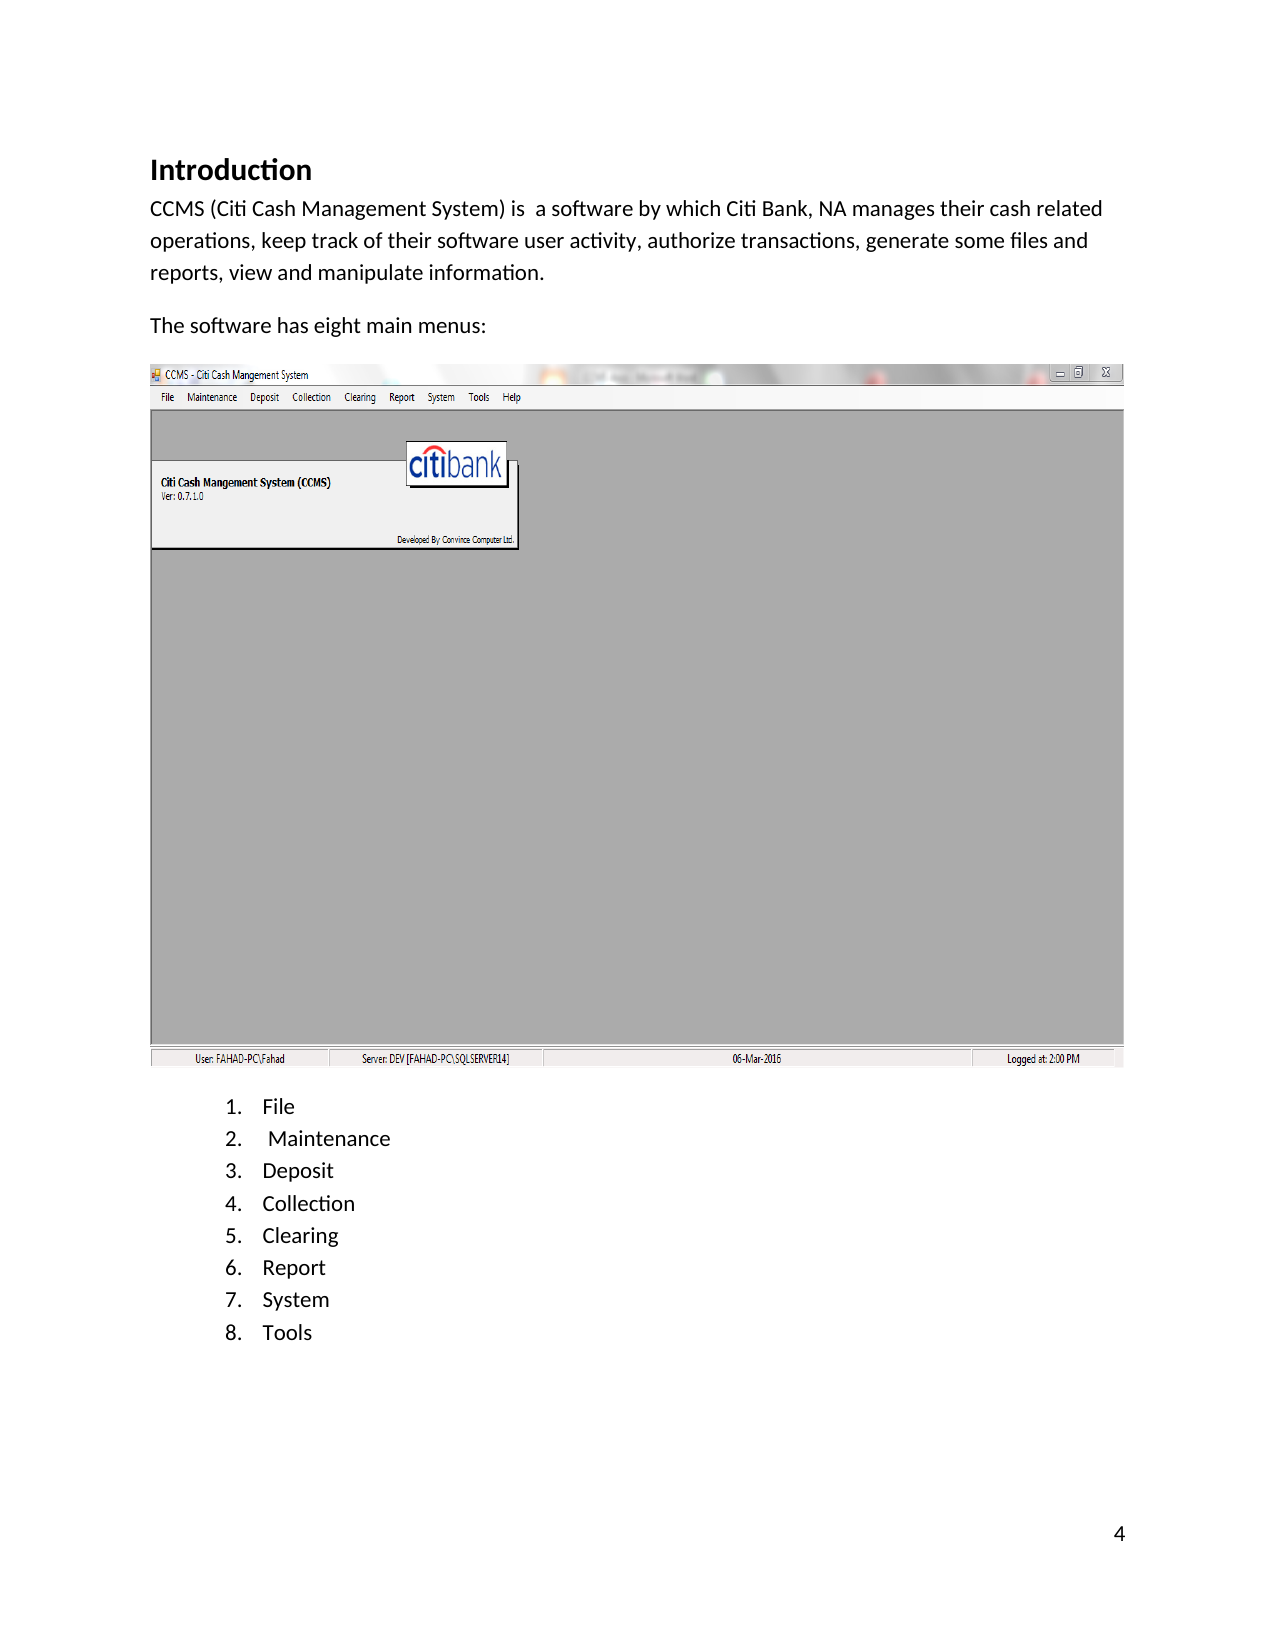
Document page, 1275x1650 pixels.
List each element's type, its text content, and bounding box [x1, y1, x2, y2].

list File [225, 1092, 1125, 1120]
list System [225, 1285, 1125, 1313]
text 4.2.2 CitiCash Detail…………………………………………………………………………………………………………………….. 52Introduction [150, 150, 1125, 188]
list Clearing [225, 1221, 1125, 1249]
text The software has eight main menus: [150, 311, 1125, 339]
list Report [225, 1253, 1125, 1281]
list Maintenance [225, 1124, 1125, 1152]
picture [150, 364, 1124, 1068]
list Tools [225, 1318, 1125, 1346]
list Collection [225, 1189, 1125, 1217]
text CCMS (Citi Cash Management System) is a software by which Citi Bank, NA manages their cash related operations, keep track of their software user activity, authorize transactions, generate some files and reports, view and manipulate information. [150, 194, 1125, 286]
list Deposit [225, 1157, 1125, 1185]
